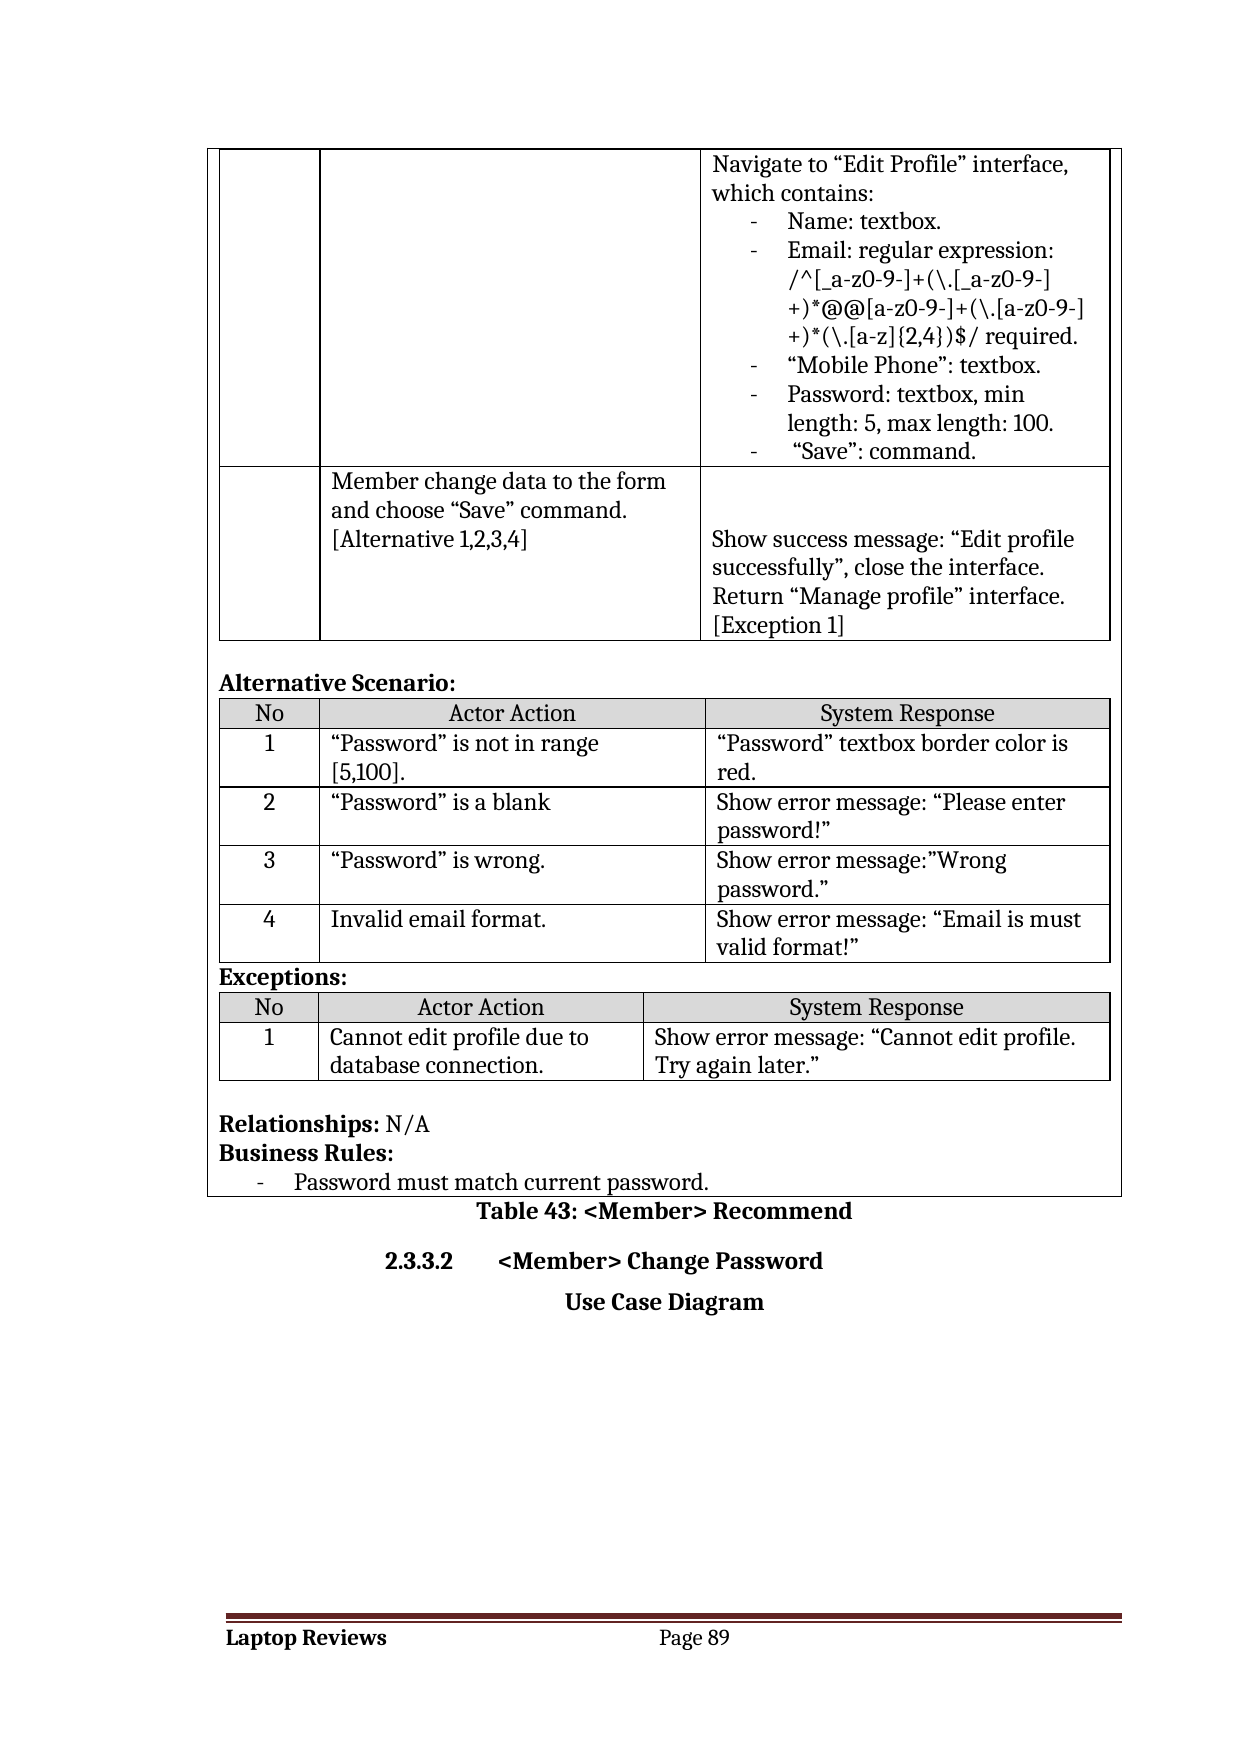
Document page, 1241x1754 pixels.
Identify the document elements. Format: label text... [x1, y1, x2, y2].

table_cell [208, 149, 1121, 1196]
subtitle Use Case Diagram [207, 1288, 1122, 1317]
text Table 43: <Member> Recommend [207, 1197, 1122, 1226]
subtitle <Member> Change Password [385, 1247, 1122, 1276]
